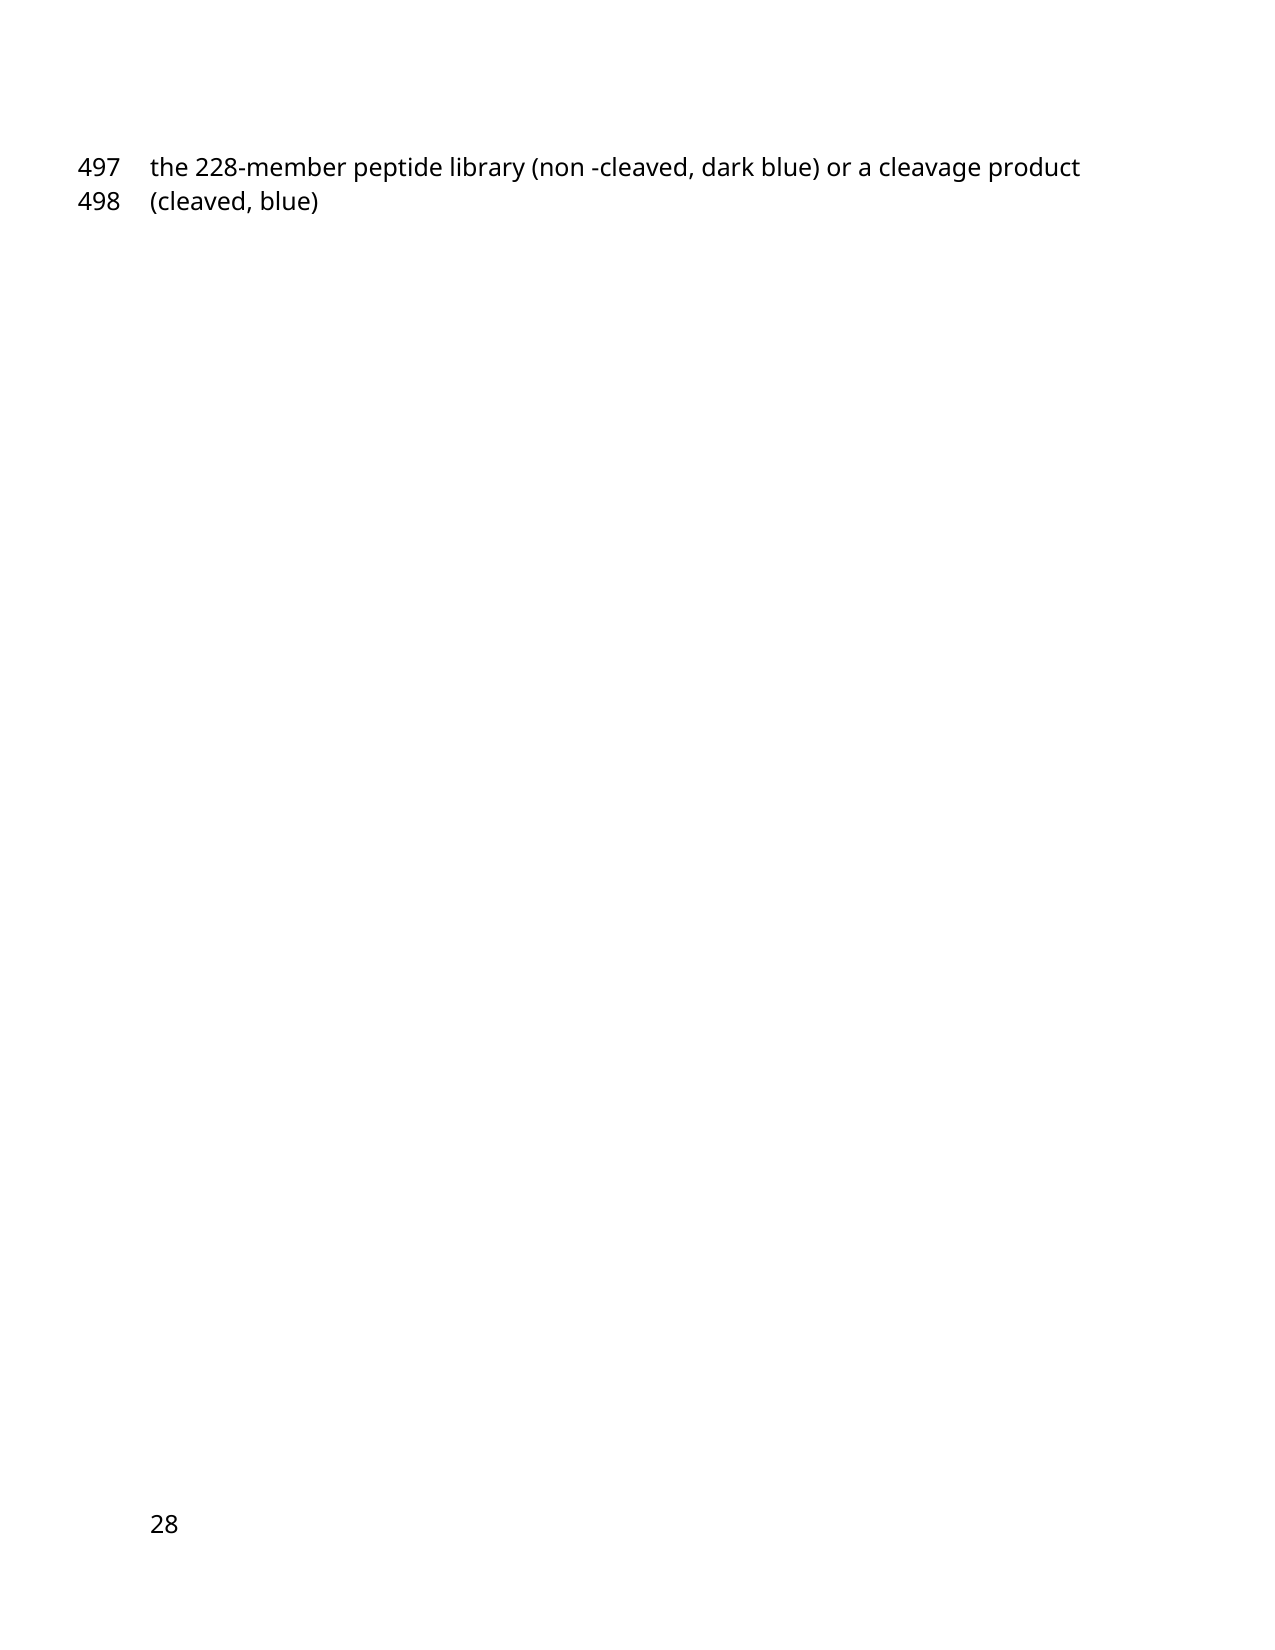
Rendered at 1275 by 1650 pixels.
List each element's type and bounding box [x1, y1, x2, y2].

text [150, 150, 1125, 218]
